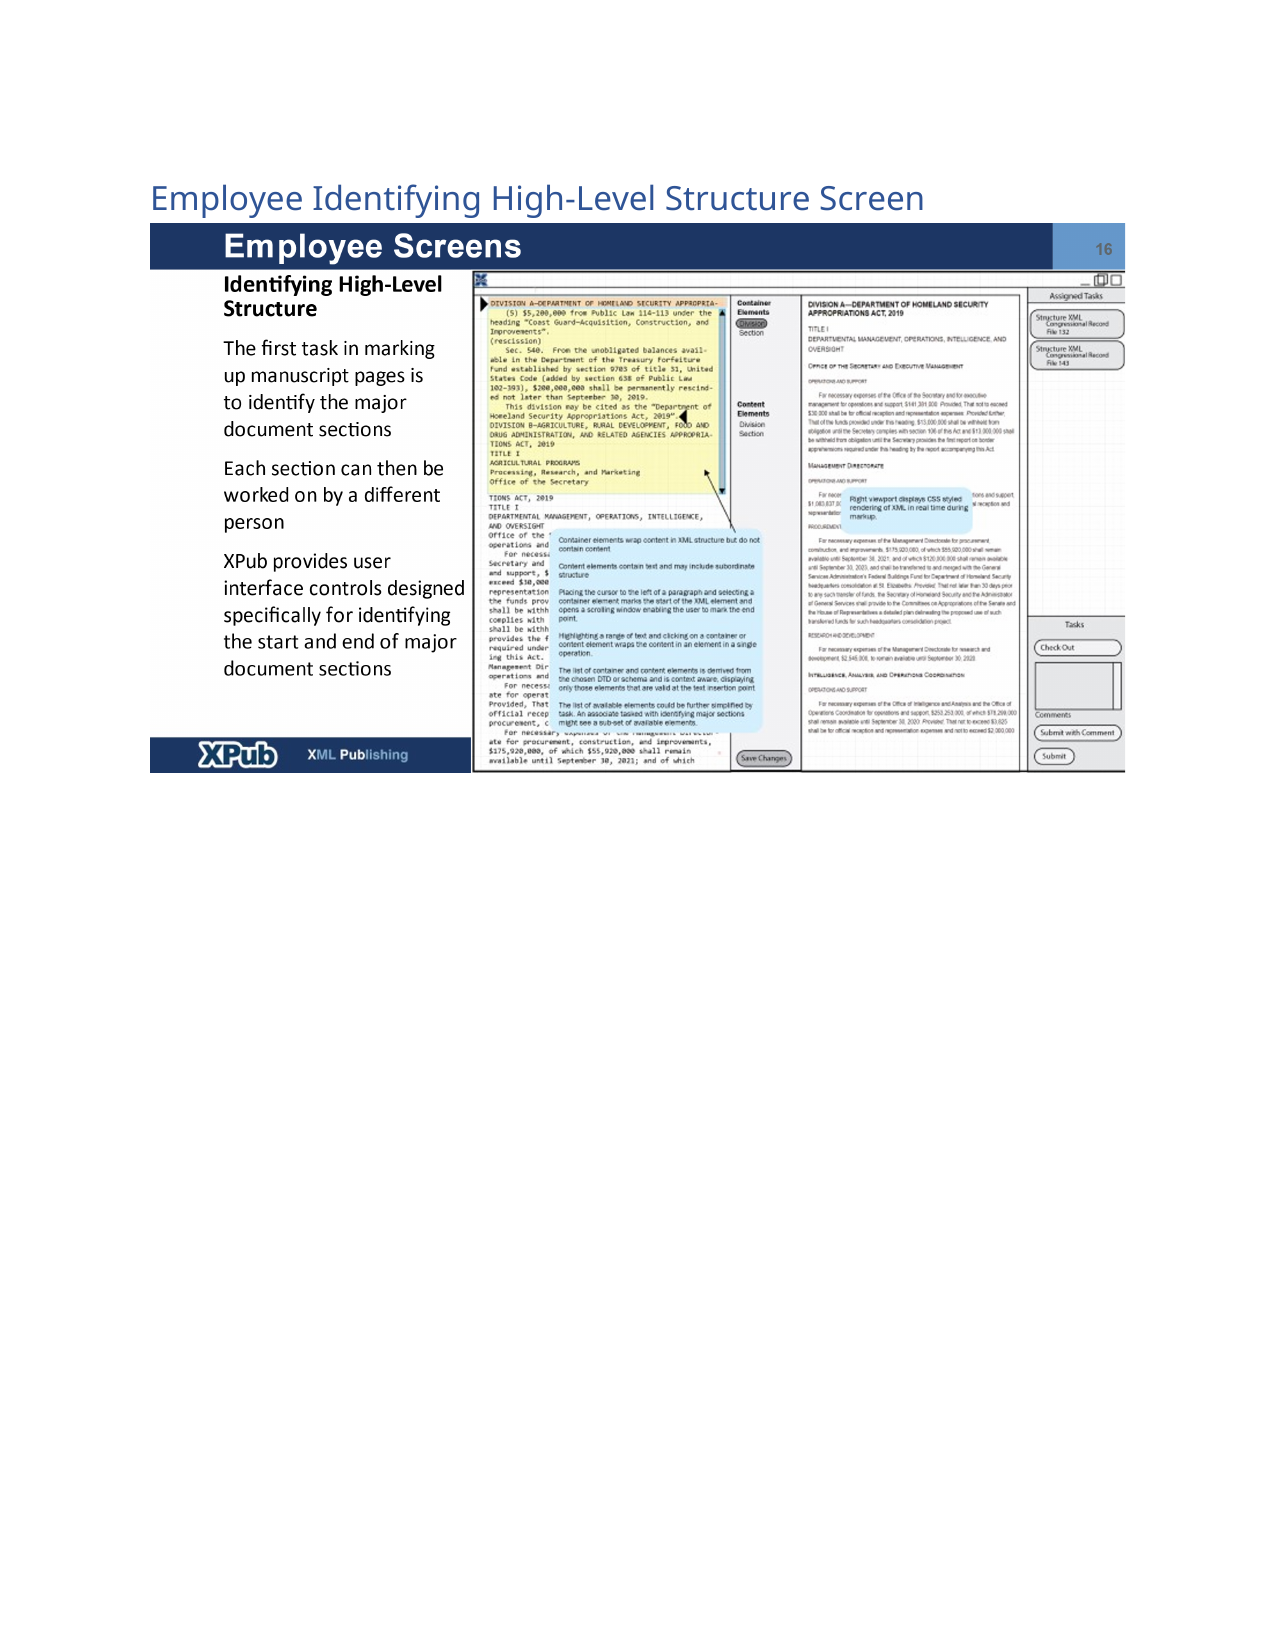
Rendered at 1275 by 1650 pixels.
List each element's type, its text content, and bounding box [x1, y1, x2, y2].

picture [150, 223, 1125, 773]
subtitle Employee Identifying High-Level Structure Screen [150, 175, 1125, 223]
